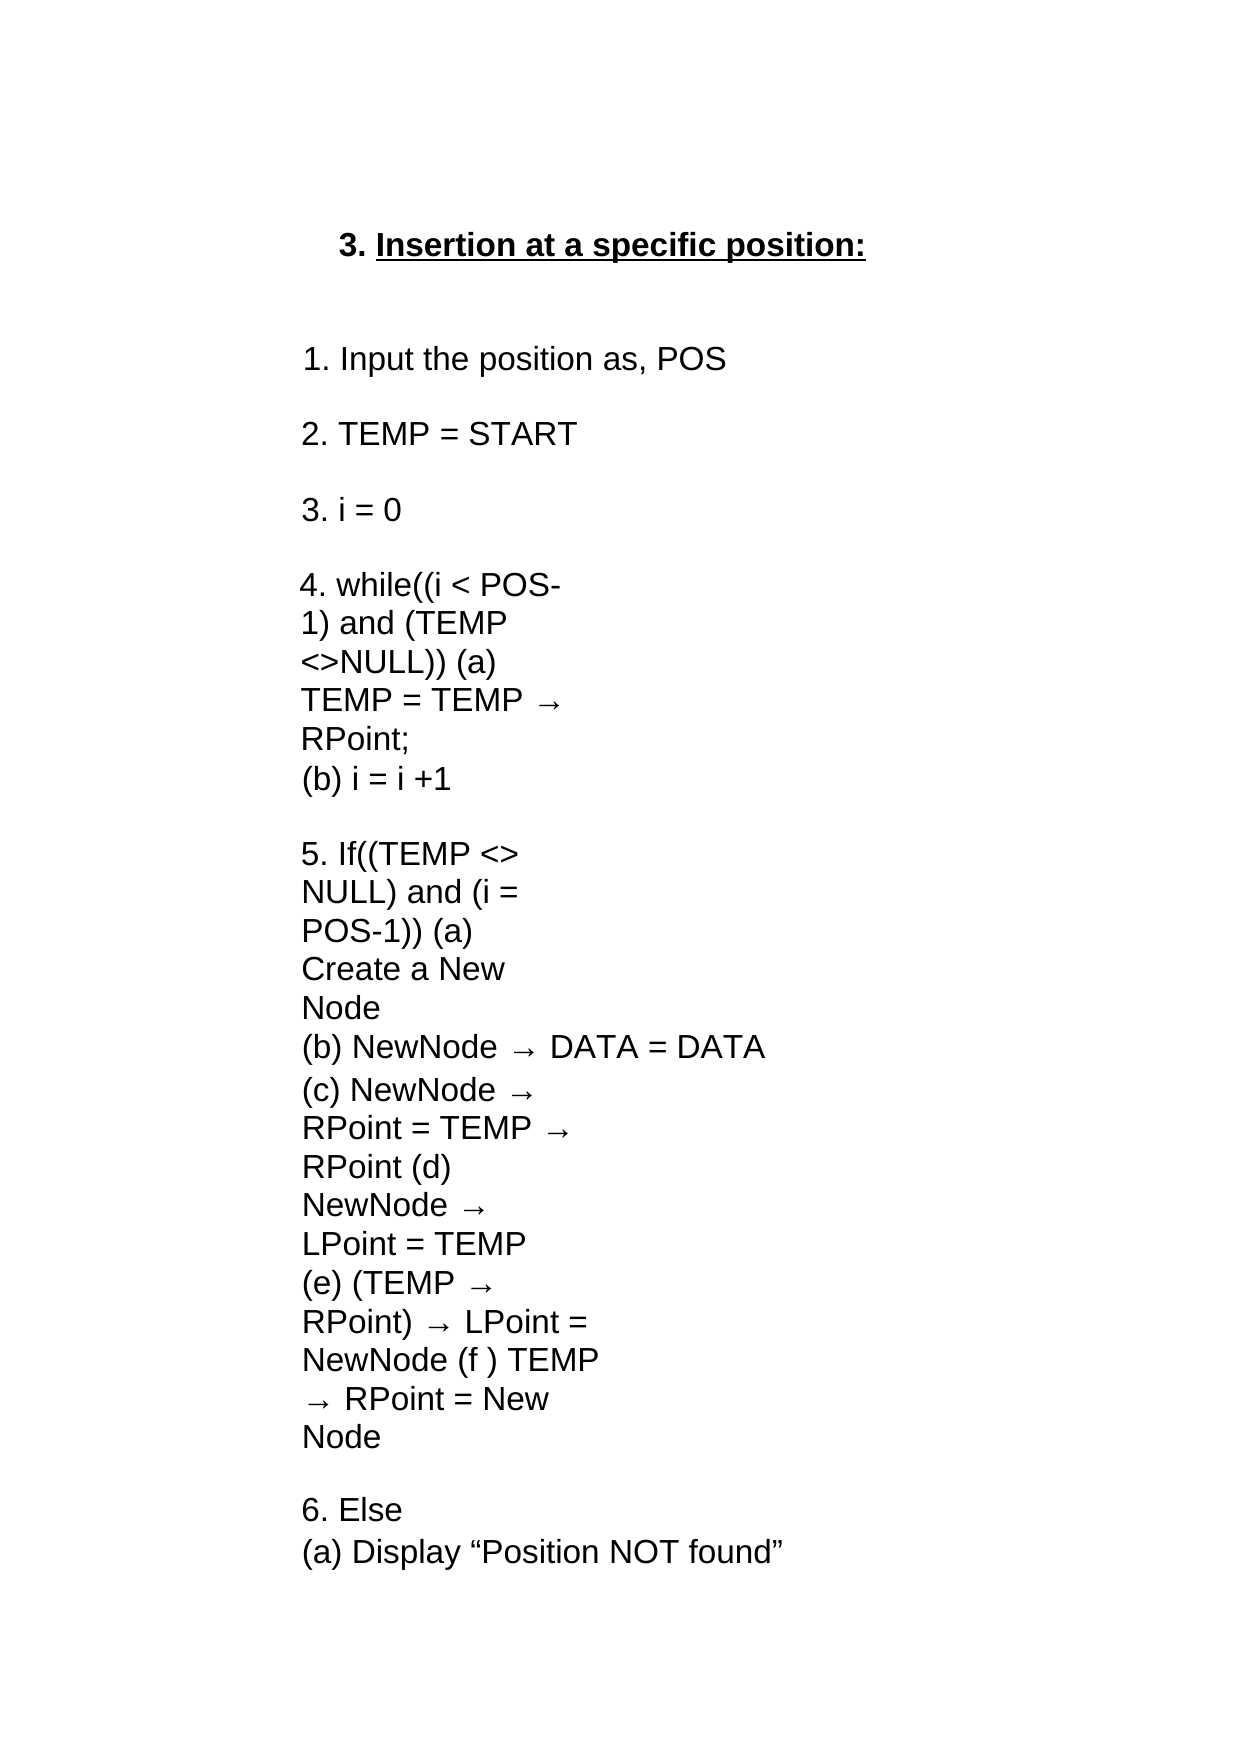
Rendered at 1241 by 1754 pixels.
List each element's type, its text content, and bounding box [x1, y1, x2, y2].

text 3. Insertion at a specific position: [338, 225, 1090, 264]
text 5. If((TEMP <> NULL) and (i = POS-1)) (a) Create a New Node [301, 834, 547, 1026]
text (a) Display “Position NOT found” [302, 1532, 1090, 1571]
text 6. Else [301, 1490, 1090, 1528]
text (c) NewNode → RPoint = TEMP → RPoint (d) NewNode → LPoint = TEMP [302, 1070, 585, 1262]
text 2. TEMP = START [301, 414, 1090, 453]
text (e) (TEMP → RPoint) → LPoint = NewNode (f ) TEMP → RPoint = New Node [302, 1263, 602, 1456]
text 1. Input the position as, POS [303, 339, 1090, 377]
text (b) i = i +1 [302, 758, 1090, 797]
text 4. while((i < POS-1) and (TEMP <>NULL)) (a) TEMP = TEMP → RPoint; [299, 565, 583, 757]
text (b) NewNode → DATA = DATA [302, 1027, 1090, 1066]
text 3. i = 0 [301, 489, 1090, 528]
